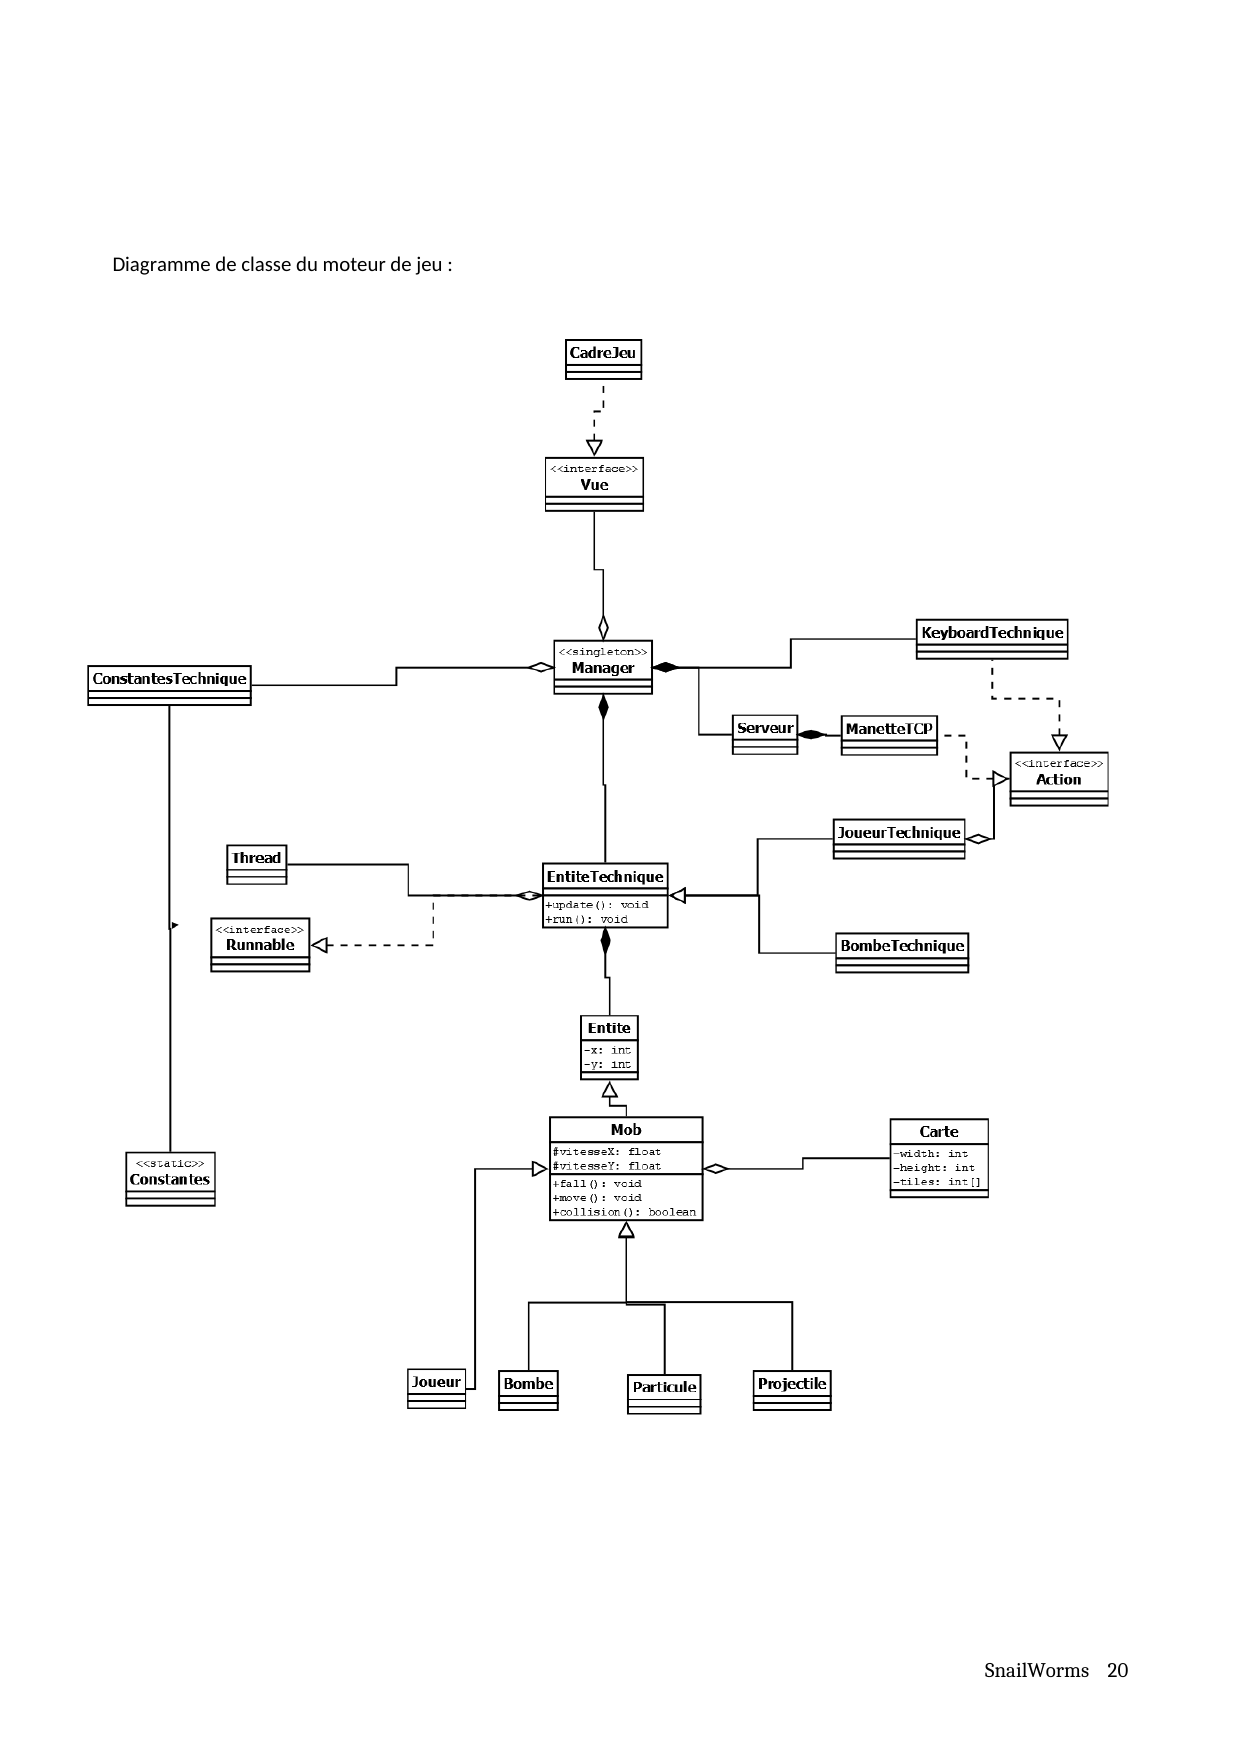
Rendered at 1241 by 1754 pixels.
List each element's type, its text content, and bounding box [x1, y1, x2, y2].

text Diagramme de classe du moteur de jeu : [112, 252, 1128, 277]
picture [87, 339, 1109, 1415]
